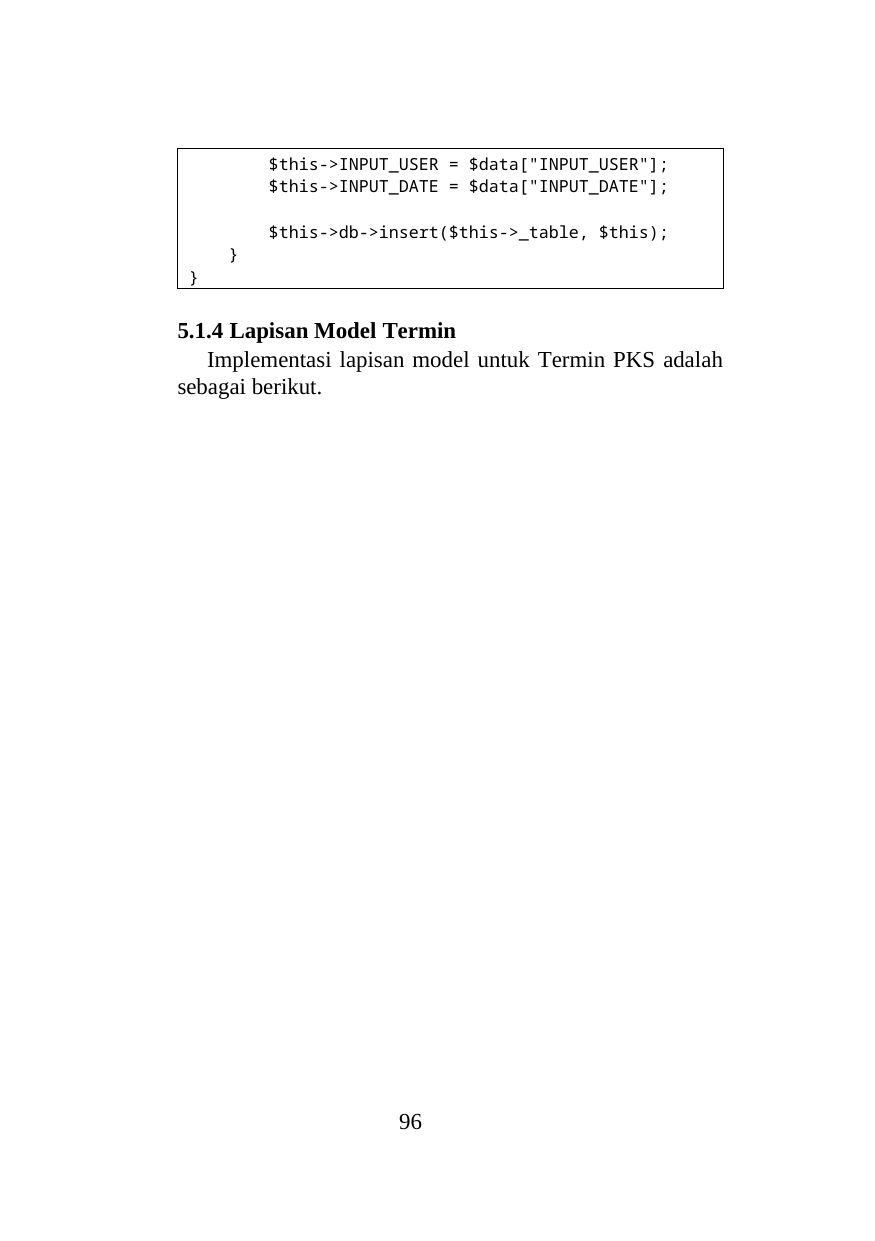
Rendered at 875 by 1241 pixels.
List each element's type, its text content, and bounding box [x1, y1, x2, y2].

subtitle 5.1.4 Lapisan Model Termin [177, 317, 726, 344]
text Implementasi lapisan model untuk Termin PKS adalah sebagai berikut. [177, 346, 724, 399]
